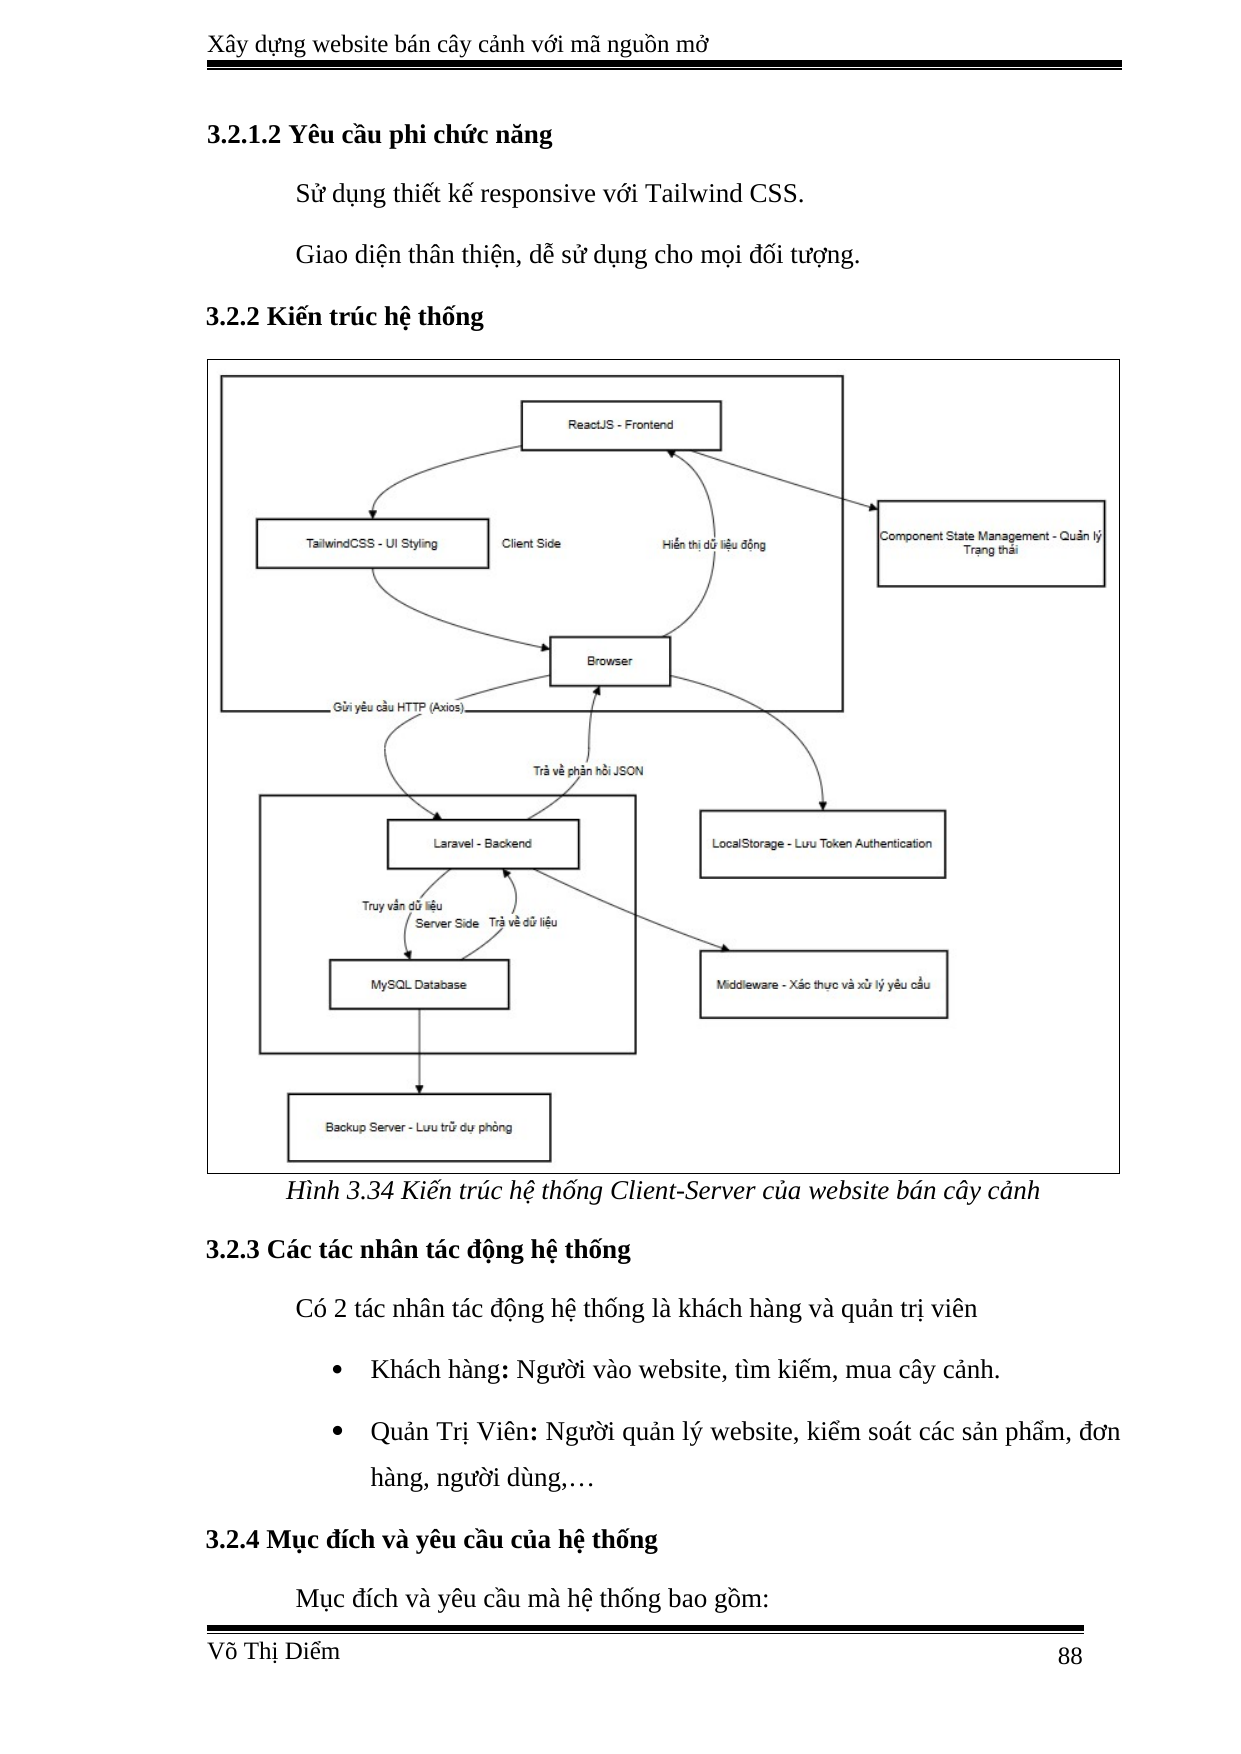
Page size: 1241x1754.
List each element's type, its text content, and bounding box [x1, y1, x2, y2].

text Sử dụng thiết kế responsive với Tailwind CSS. [207, 177, 1122, 208]
list Quản Trị Viên: Người quản lý website, kiểm soát các sản phẩm, đơn hàng, người dùng,… [333, 1415, 1122, 1493]
subtitle Kiến trúc hệ thống [206, 300, 1122, 331]
list Khách hàng: Người vào website, tìm kiếm, mua cây cảnh. [333, 1353, 1122, 1385]
subtitle Mục đích và yêu cầu của hệ thống [205, 1523, 1122, 1554]
subtitle Yêu cầu phi chức năng [207, 118, 1122, 149]
text Giao diện thân thiện, dễ sử dụng cho mọi đối tượng. [207, 238, 1122, 270]
subtitle Các tác nhân tác động hệ thống [206, 1233, 1122, 1264]
text Có 2 tác nhân tác động hệ thống là khách hàng và quản trị viên [207, 1292, 1122, 1323]
text Mục đích và yêu cầu mà hệ thống bao gồm: [207, 1582, 1122, 1613]
picture [208, 360, 1119, 1173]
